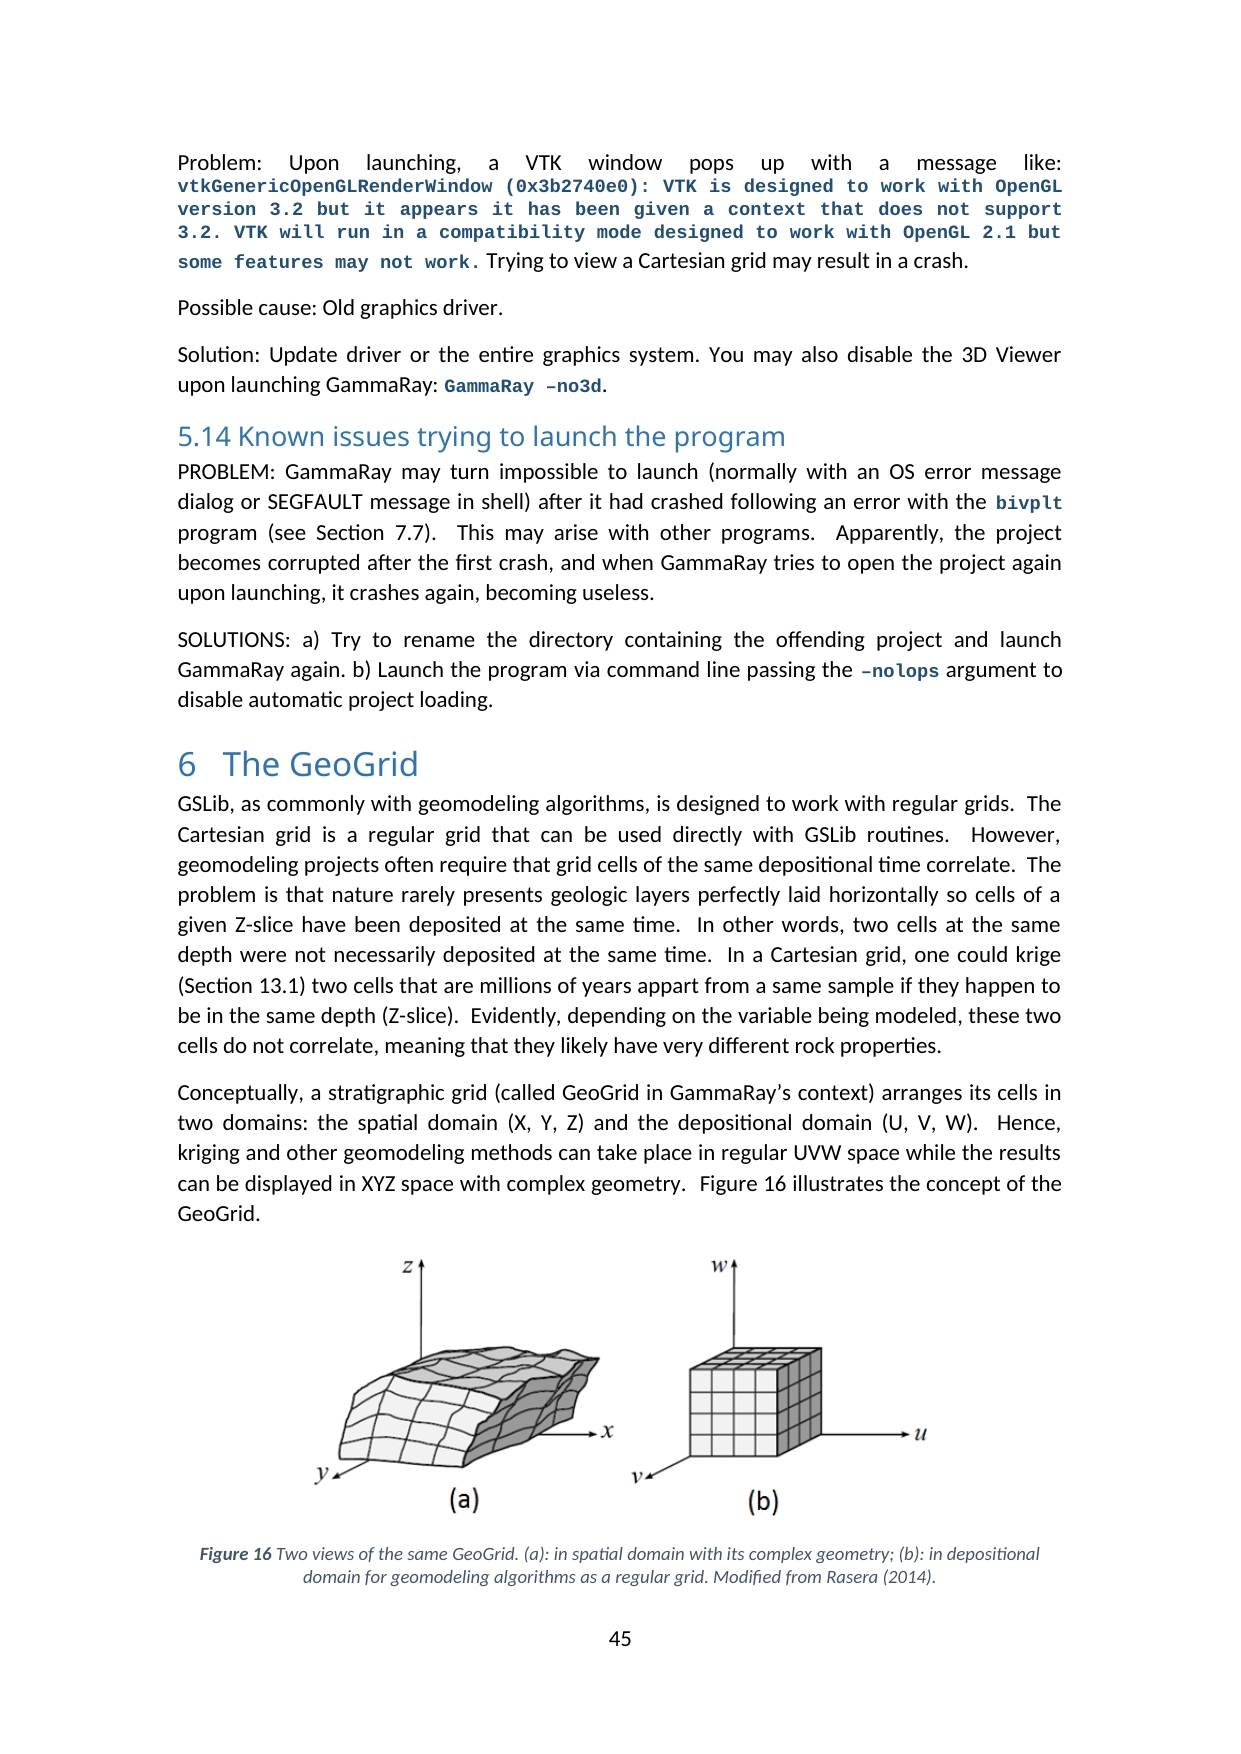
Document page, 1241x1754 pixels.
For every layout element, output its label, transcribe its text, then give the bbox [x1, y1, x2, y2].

text Possible cause: Old graphics driver. [177, 293, 1063, 321]
picture [300, 1245, 940, 1524]
text Figure 16 Two views of the same GeoGrid. (a): in spatial domain with its complex geometry; (b): in depositional domain for geomodeling algorithms as a regular grid. Modified from Rasera (2014). [177, 1542, 1063, 1588]
text Problem: Upon launching, a VTK window pops up with a message like: vtkGenericOpenGLRenderWindow (0x3b2740e0): VTK is designed to work with OpenGL version 3.2 but it appears it has been given a context that does not support 3.2. VTK will run in a compatibility mode designed to work with OpenGL 2.1 but some features may not work. Trying to view a Cartesian grid may result in a crash. [177, 148, 1063, 274]
text GSLib, as commonly with geomodeling algorithms, is designed to work with regular grids. The Cartesian grid is a regular grid that can be used directly with GSLib routines. However, geomodeling projects often require that grid cells of the same depositional time correlate. The problem is that nature rarely presents geologic layers perfectly laid horizontally so cells of a given Z-slice have been deposited at the same time. In other words, two cells at the same depth were not necessarily deposited at the same time. In a Cartesian grid, one could krige (Section 12.1) two cells that are millions of years appart from a same sample if they happen to be in the same depth (Z-slice). Evidently, depending on the variable being modeled, these two cells do not correlate, meaning that they likely have very different rock properties. [177, 789, 1063, 1059]
subtitle The GeoGrid [177, 741, 1063, 786]
text Solution: Update driver or the entire graphics system. You may also disable the 3D Viewer upon launching GammaRay: GammaRay –no3d. [177, 340, 1063, 398]
text SOLUTIONS: a) Try to rename the directory containing the offending project and launch GammaRay again. b) Launch the program via command line passing the –nolops argument to disable automatic project loading. [177, 625, 1063, 713]
subtitle Known issues trying to launch the program [177, 417, 1063, 454]
text PROBLEM: GammaRay may turn impossible to launch (normally with an OS error message dialog or SEGFAULT message in shell) after it had crashed following an error with the bivplt program (see Section 6.7). This may arise with other programs. Apparently, the project becomes corrupted after the first crash, and when GammaRay tries to open the project again upon launching, it crashes again, becoming useless. [177, 457, 1063, 606]
text Conceptually, a stratigraphic grid (called GeoGrid in GammaRay’s context) arranges its cells in two domains: the spatial domain (X, Y, Z) and the depositional domain (U, V, W). Hence, kriging and other geomodeling methods can take place in regular UVW space while the results can be displayed in XYZ space with complex geometry. Figure 16 illustrates the concept of the GeoGrid. [177, 1078, 1063, 1227]
